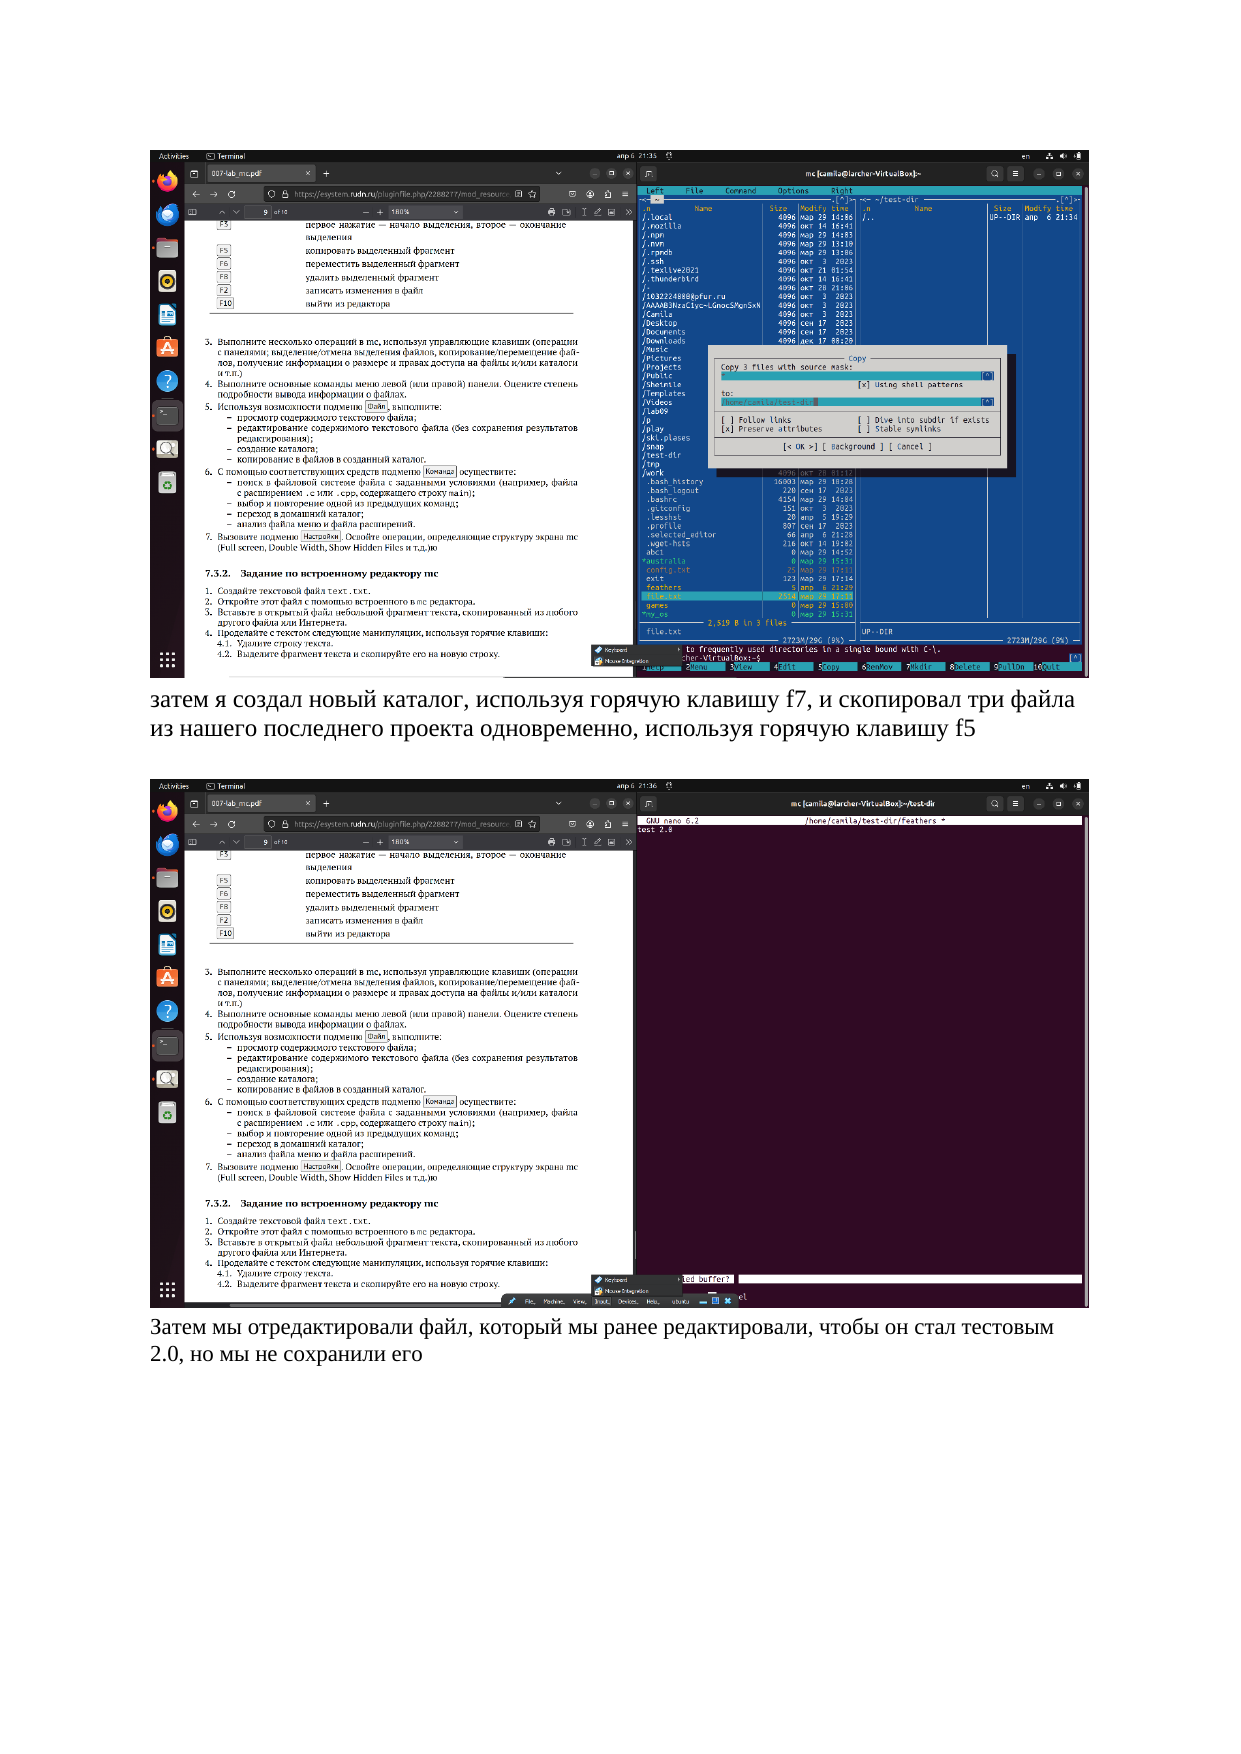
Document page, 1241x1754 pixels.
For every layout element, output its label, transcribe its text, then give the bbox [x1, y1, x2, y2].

text Затем мы отредактировали файл, который мы ранее редактировали, чтобы он стал тестовым 2.0, но мы не сохранили его [150, 1313, 1090, 1366]
picture [150, 150, 1089, 678]
text затем я создал новый каталог, используя горячую клавишу f7, и скопировал три файла из нашего последнего проекта одновременно, используя горячую клавишу f5 [150, 684, 1090, 741]
picture [150, 779, 1089, 1308]
